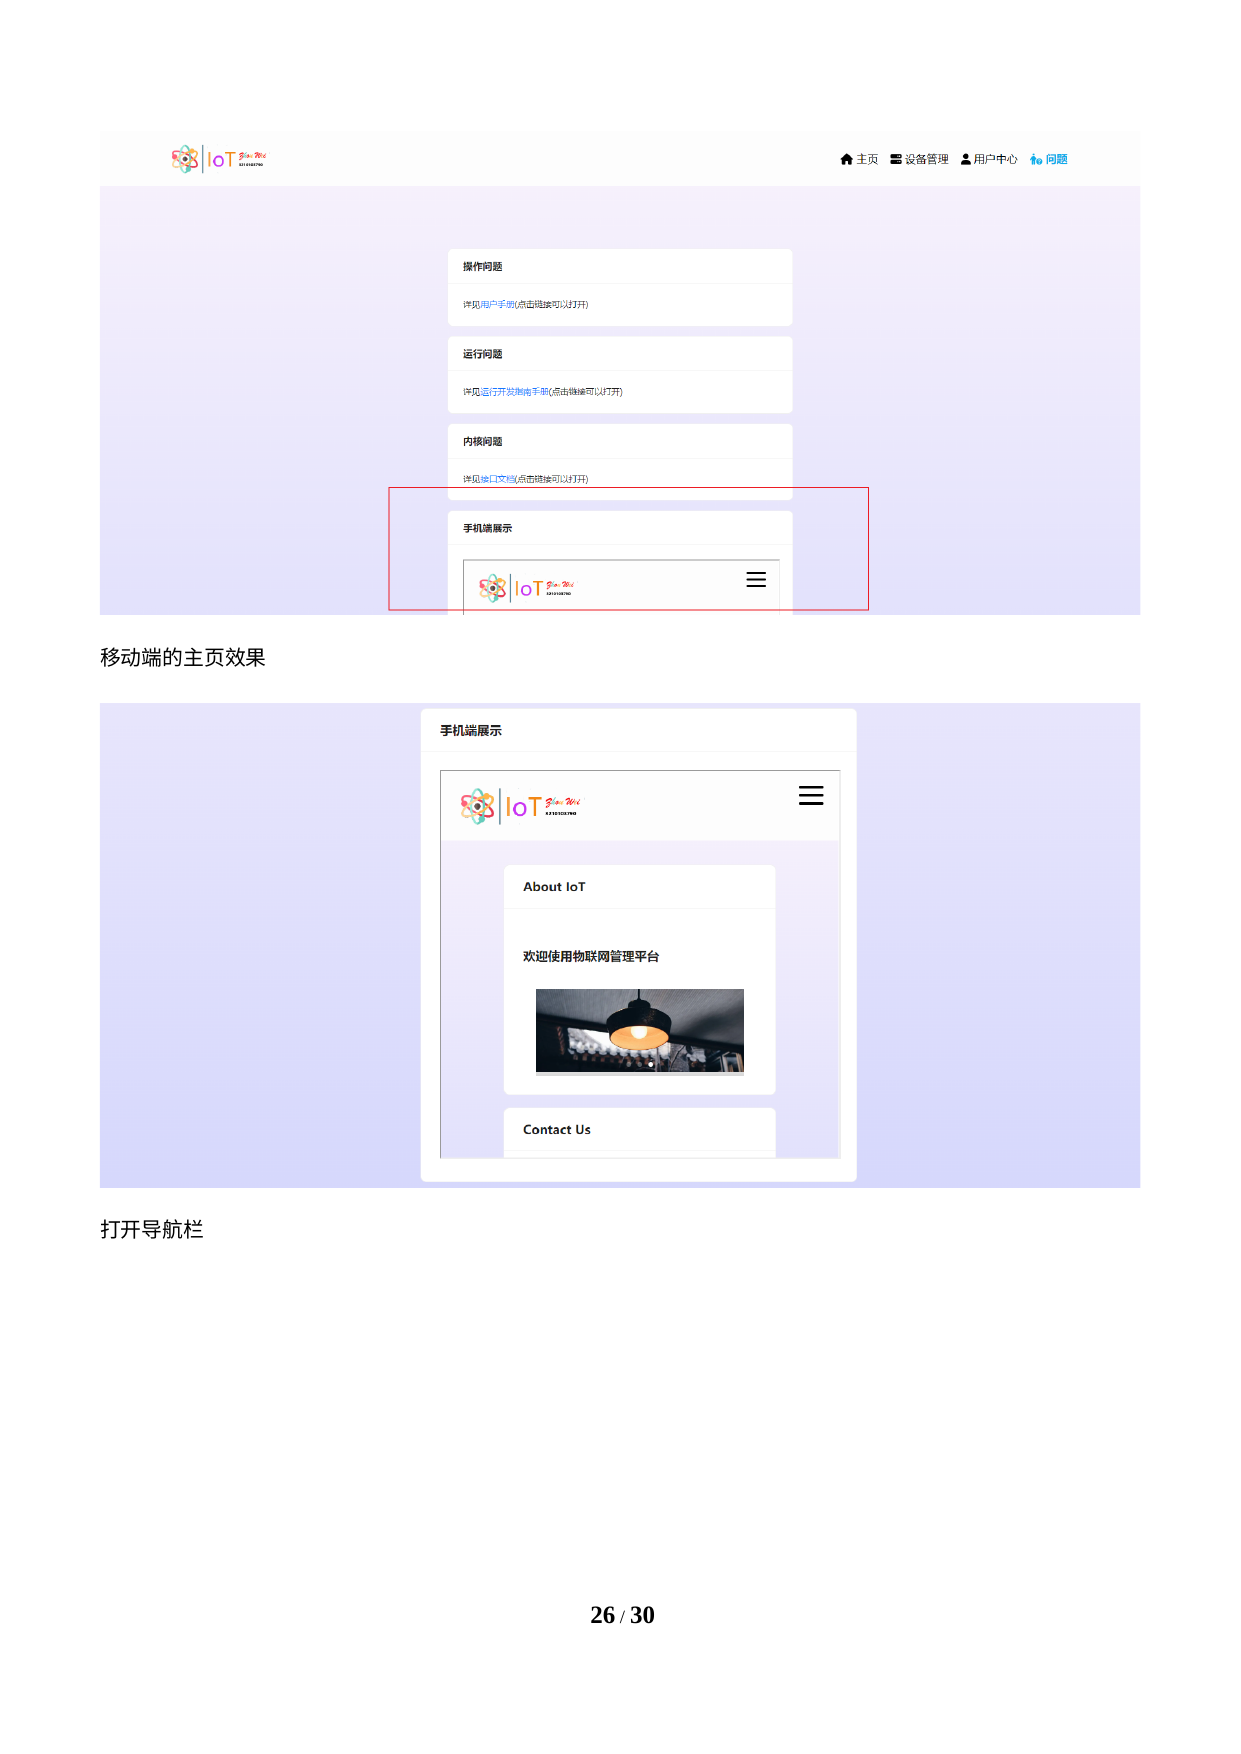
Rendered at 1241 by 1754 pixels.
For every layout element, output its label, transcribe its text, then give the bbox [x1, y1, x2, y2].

text 打开导航栏 [100, 1212, 1140, 1245]
picture [99, 131, 1141, 615]
picture [99, 703, 1141, 1188]
text 移动端的主页效果 [100, 641, 1140, 673]
